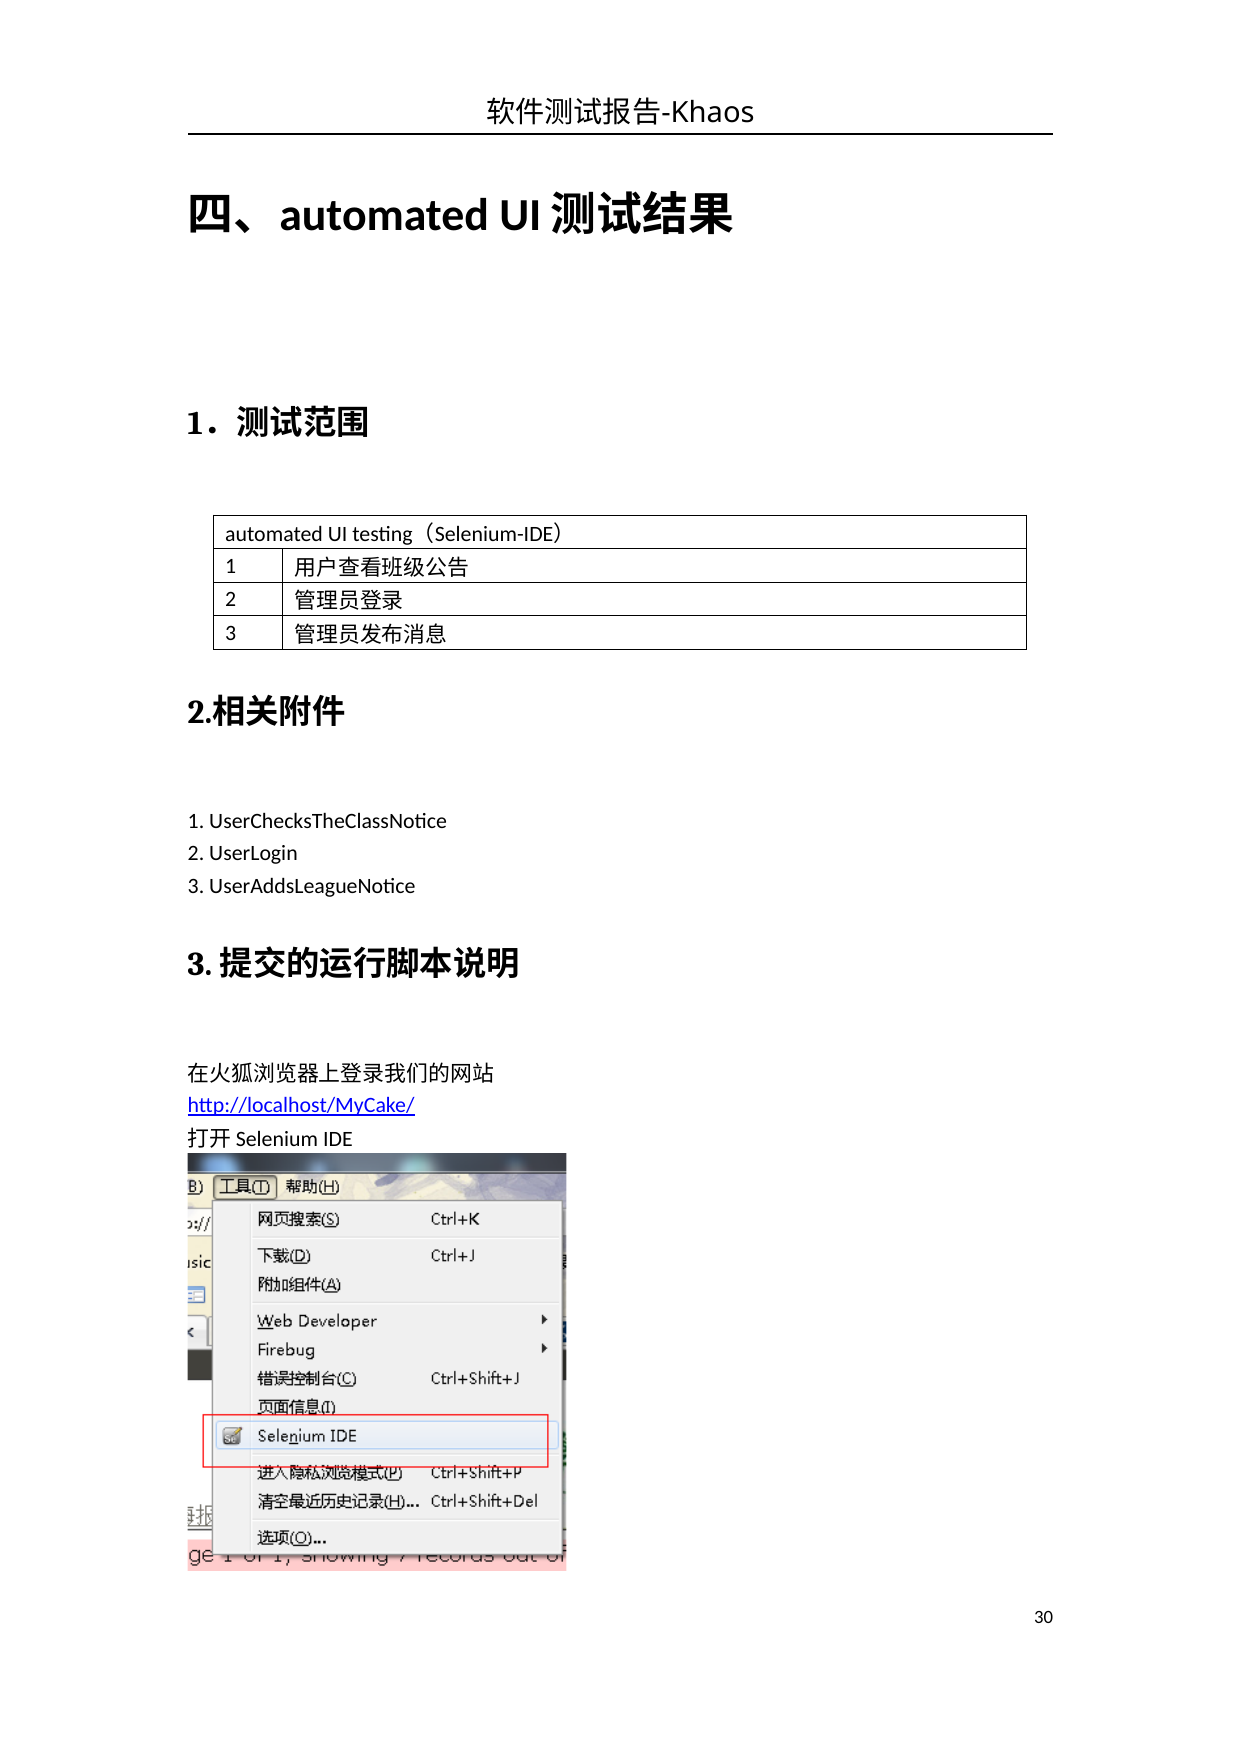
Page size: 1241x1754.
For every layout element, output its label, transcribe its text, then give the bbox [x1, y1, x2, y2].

table_header automated UI testing（Selenium-IDE） [214, 516, 1026, 548]
picture [187, 1153, 567, 1571]
table_cell 1 [214, 549, 282, 582]
text 3. UserAddsLeagueNotice [187, 869, 1053, 902]
text 打开Selenium IDE [187, 1121, 1053, 1153]
subtitle 3. 提交的运行脚本说明 [187, 929, 1053, 994]
table_cell 管理员登录 [283, 583, 1026, 615]
subtitle 四、automated UI测试结果 [187, 162, 1053, 259]
table_cell 用户查看班级公告 [283, 549, 1026, 582]
text http://localhost/MyCake/ [187, 1088, 1053, 1121]
subtitle 1．测试范围 [187, 387, 1053, 452]
text 2. UserLogin [187, 837, 1053, 869]
text 在火狐浏览器上登录我们的网站 [187, 1056, 1053, 1088]
table_cell 3 [214, 616, 282, 649]
subtitle 2.相关附件 [187, 677, 1053, 742]
table_cell 2 [214, 583, 282, 615]
text 1. UserChecksTheClassNotice [187, 804, 1053, 837]
table_cell 管理员发布消息 [283, 616, 1026, 649]
